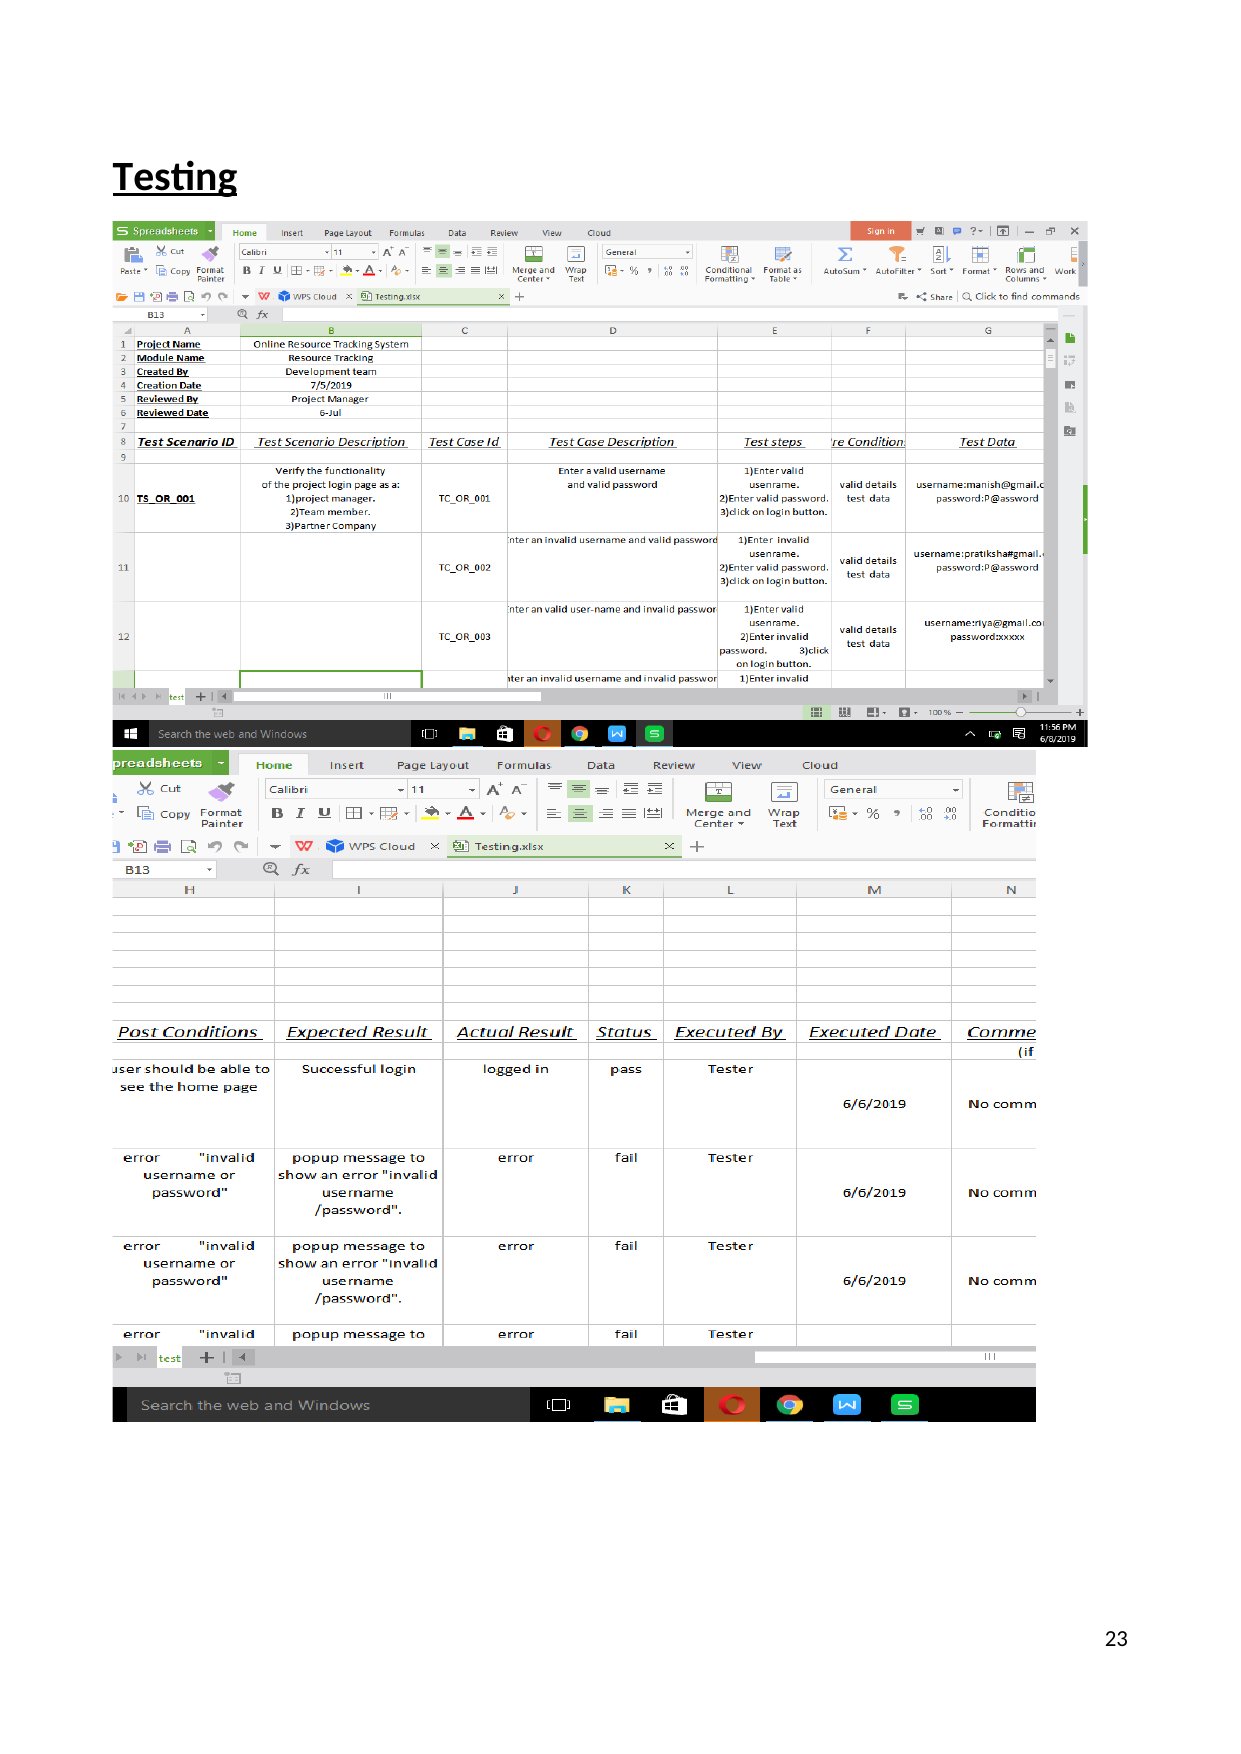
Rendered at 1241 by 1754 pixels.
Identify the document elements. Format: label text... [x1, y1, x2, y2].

picture [112, 221, 1088, 747]
text Testing [112, 150, 1128, 201]
picture [112, 750, 1036, 1421]
